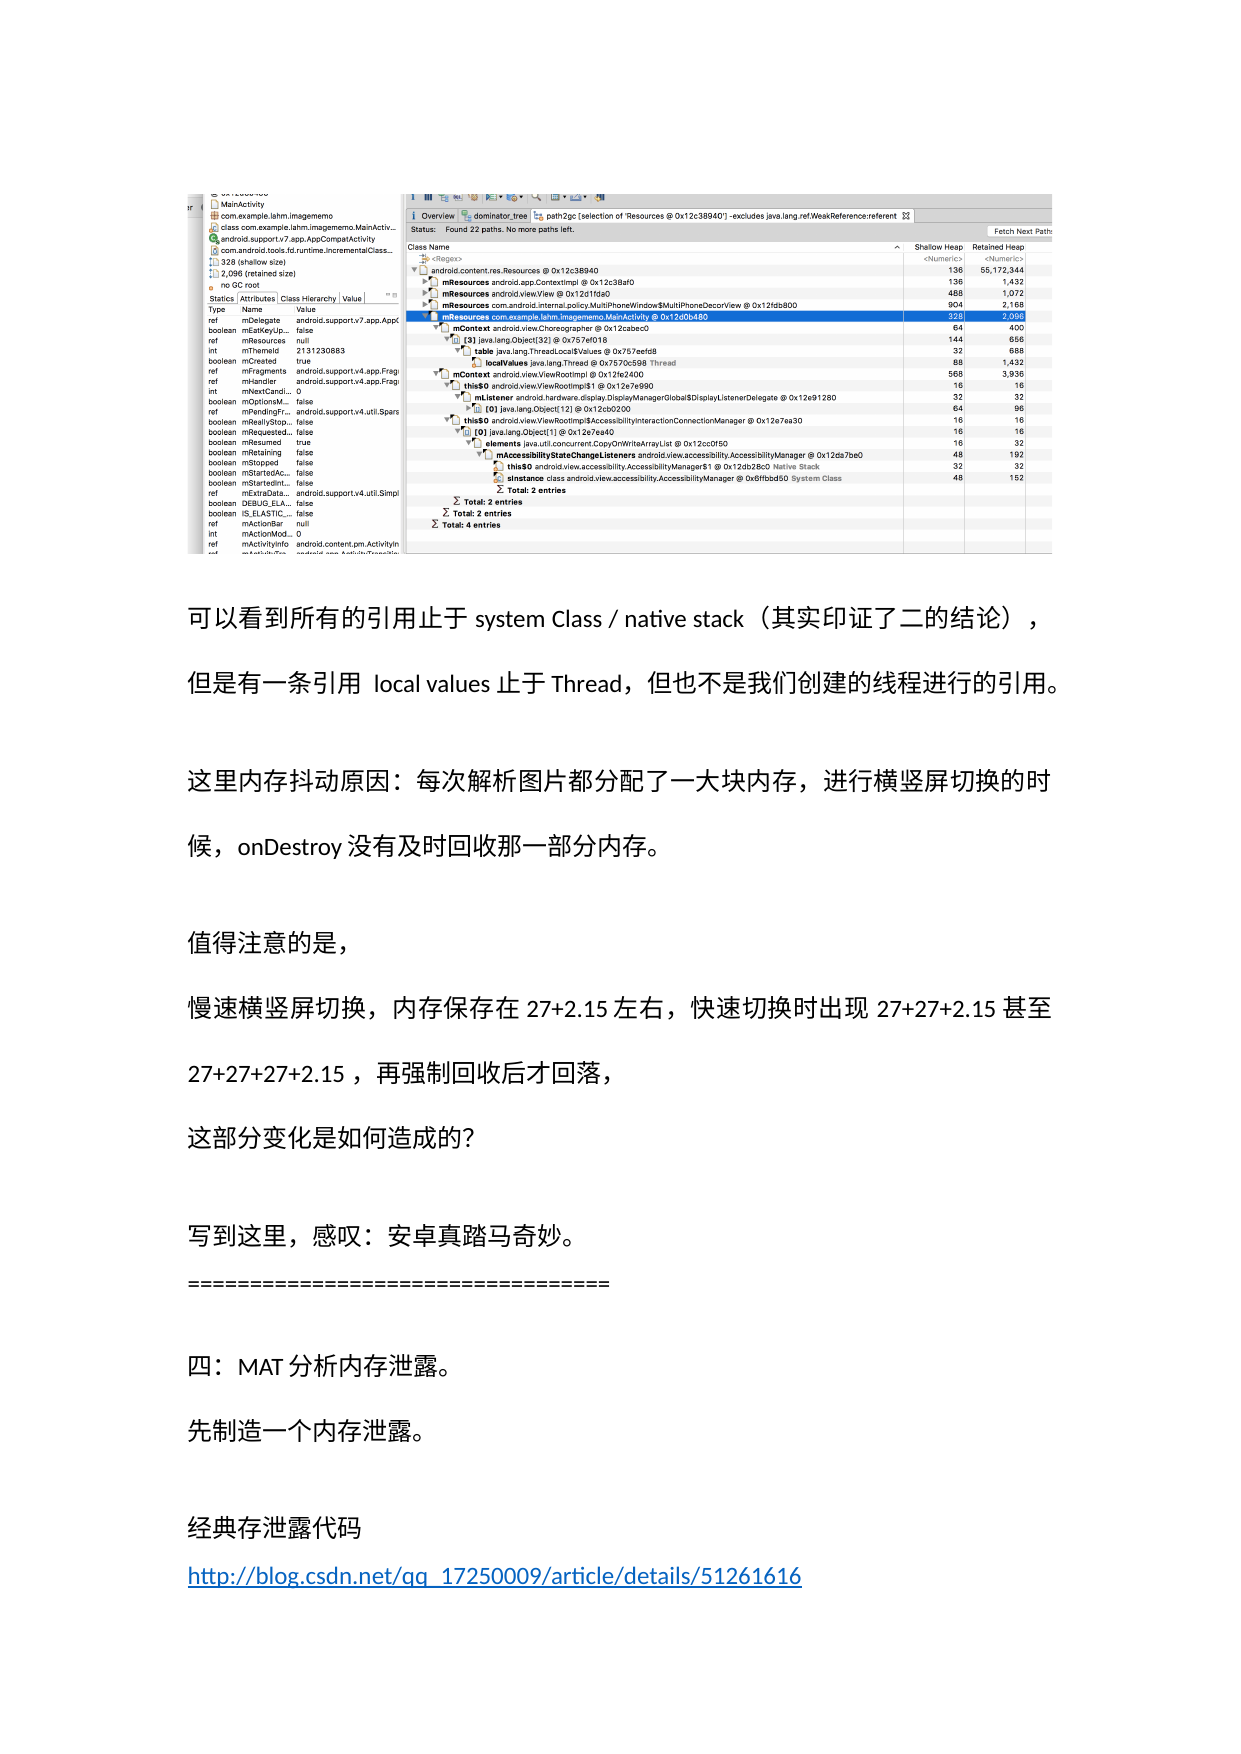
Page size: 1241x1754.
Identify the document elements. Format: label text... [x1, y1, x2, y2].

text ================================== [187, 1267, 1053, 1299]
text 这部分变化是如何造成的？ [187, 1104, 1053, 1169]
text 值得注意的是， [187, 909, 1053, 974]
text 先制造一个内存泄露。 [187, 1397, 1053, 1462]
text 慢速横竖屏切换，内存保存在27+2.15左右，快速切换时出现 27+27+2.15甚至27+27+27+2.15 ，再强制回收后才回落， [187, 974, 1053, 1104]
text 可以看到所有的引用止于system Class / native stack（其实印证了二的结论），但是有一条引用 local values 止于Thread，但也不是我们创建的线程进行的引用。 [187, 584, 1053, 714]
text 这里内存抖动原因：每次解析图片都分配了一大块内存，进行横竖屏切换的时候，onDestroy没有及时回收那一部分内存。 [187, 747, 1053, 877]
picture [187, 194, 1053, 554]
text 写到这里，感叹：安卓真踏马奇妙。 [187, 1202, 1053, 1267]
text 经典存泄露代码 [187, 1494, 1053, 1559]
text http://blog.csdn.net/qq_17250009/article/details/51261616 [187, 1559, 1053, 1592]
text 四：MAT分析内存泄露。 [187, 1332, 1053, 1397]
